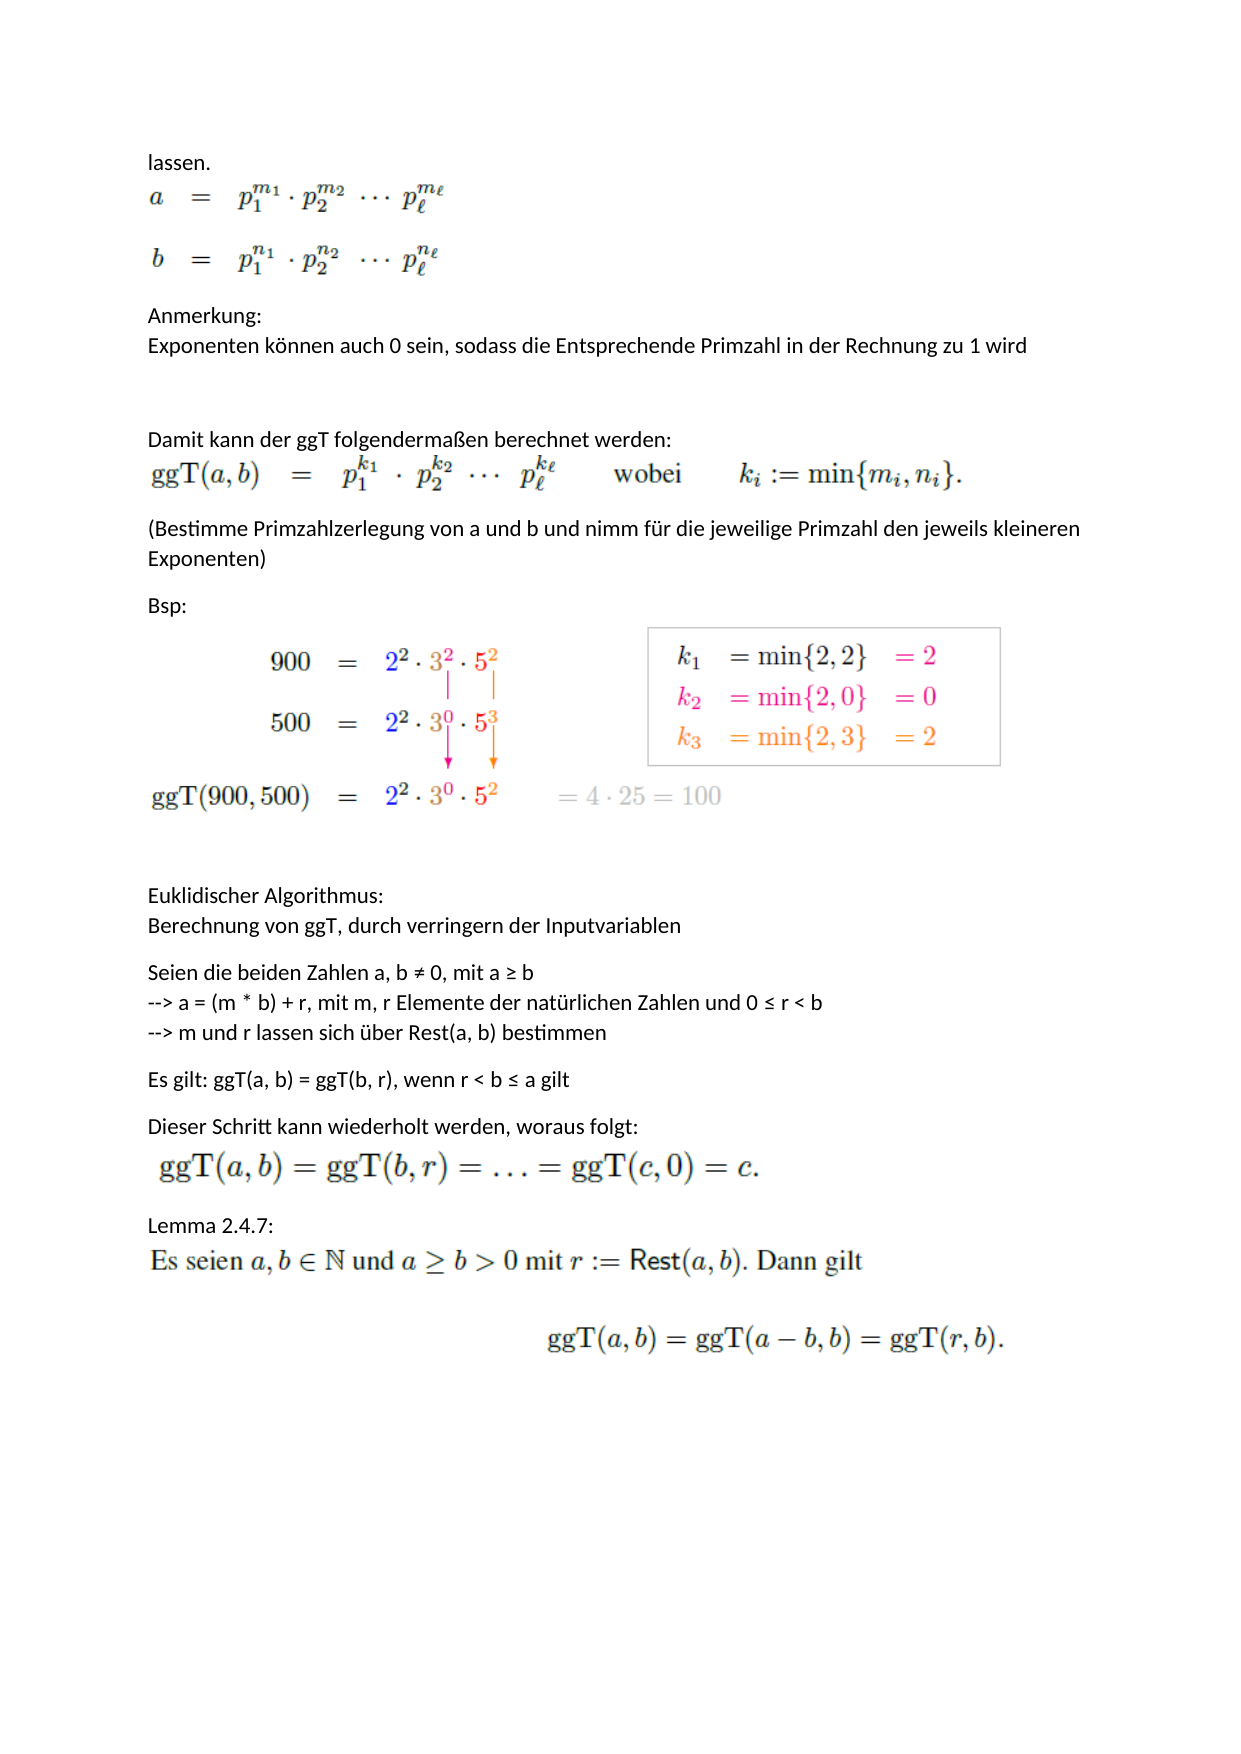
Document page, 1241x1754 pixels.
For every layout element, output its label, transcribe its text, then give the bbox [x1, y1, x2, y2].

text Anmerkung: Exponenten können auch 0 sein, sodass die Entsprechende Primzahl in der Rechnung zu 1 wird [148, 301, 1093, 359]
text (Bestimme Primzahlzerlegung von a und b und nimm für die jeweilige Primzahl den jeweils kleineren Exponenten) [148, 514, 1093, 572]
text Es gilt: ggT(a, b) = ggT(b, r), wenn r < b ≤ a gilt [148, 1065, 1093, 1093]
picture [147, 1142, 764, 1193]
picture [147, 177, 450, 282]
text Euklidischer Algorithmus: Berechnung von ggT, durch verringern der Inputvariablen [148, 881, 1093, 939]
text Seien die beiden Zahlen a, b ≠ 0, mit a ≥ b --> a = (m * b) + r, mit m, r Elemente der natürlichen Zahlen und 0 ≤ r < b --> m und r lassen sich über Rest(a, b) bestimmen [148, 958, 1093, 1046]
picture [147, 621, 1006, 816]
picture [147, 1241, 1009, 1359]
picture [147, 455, 967, 496]
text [148, 148, 1093, 282]
